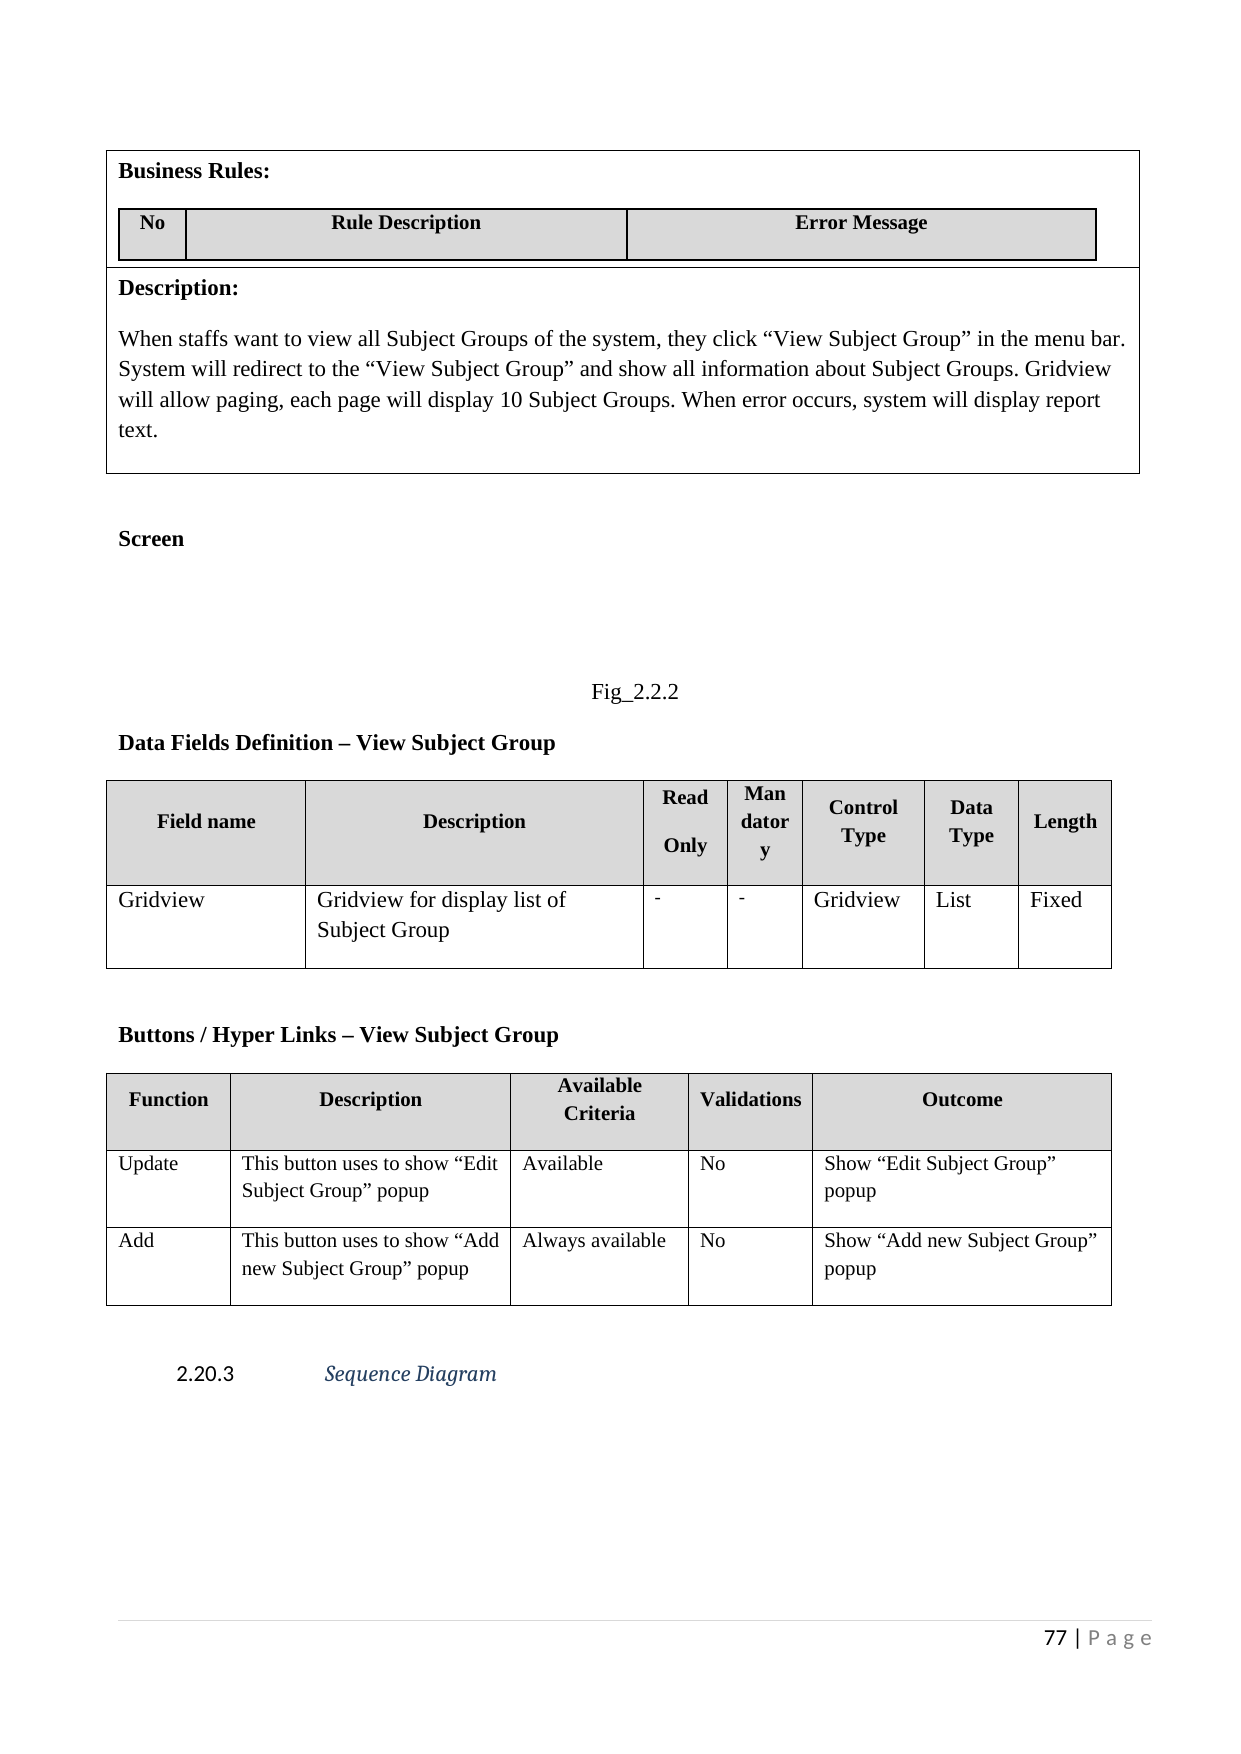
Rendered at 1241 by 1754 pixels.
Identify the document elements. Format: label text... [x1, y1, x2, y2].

table_header Read Only [644, 781, 727, 885]
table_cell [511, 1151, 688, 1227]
table_cell Gridview [107, 886, 305, 968]
table_header Function [107, 1074, 230, 1150]
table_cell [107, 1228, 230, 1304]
table_cell List [925, 886, 1018, 968]
text Screen [118, 525, 1152, 551]
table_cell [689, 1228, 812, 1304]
table_header Validations [689, 1074, 812, 1150]
table_header Field name [107, 781, 305, 885]
table_header Description [231, 1074, 510, 1150]
table_cell Gridview [803, 886, 924, 968]
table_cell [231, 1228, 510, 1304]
table_header Mandatory [728, 781, 802, 885]
table_cell - [644, 886, 727, 968]
subtitle Sequence Diagram [118, 1359, 1152, 1387]
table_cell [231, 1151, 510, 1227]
text Fig_2.2.2 [118, 678, 1152, 704]
table_header Control Type [803, 781, 924, 885]
text Buttons / Hyper Links – View Subject Group [118, 1021, 1152, 1048]
table_cell - [728, 886, 802, 968]
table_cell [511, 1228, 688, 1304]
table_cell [107, 151, 1139, 267]
table_header Available Criteria [511, 1074, 688, 1150]
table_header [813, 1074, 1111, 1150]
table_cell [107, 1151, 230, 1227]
table_header Length [1019, 781, 1111, 885]
table_cell Gridview for display list of Subject Group [306, 886, 643, 968]
text Data Fields Definition – View Subject Group [118, 729, 1152, 756]
table_header Data Type [925, 781, 1018, 885]
table_header Description [306, 781, 643, 885]
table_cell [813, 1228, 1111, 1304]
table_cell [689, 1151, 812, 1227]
table_cell Fixed [1019, 886, 1111, 968]
table_cell Description: When staffs want to view all Subject Groups of the system, they click “View Subject Group” in the menu bar. System will redirect to the “View Subject Group” and show all information about Subject Groups. Gridview will allow paging, each page will display 10 Subject Groups. When error occurs, system will display report text. [107, 268, 1139, 473]
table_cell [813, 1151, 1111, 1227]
